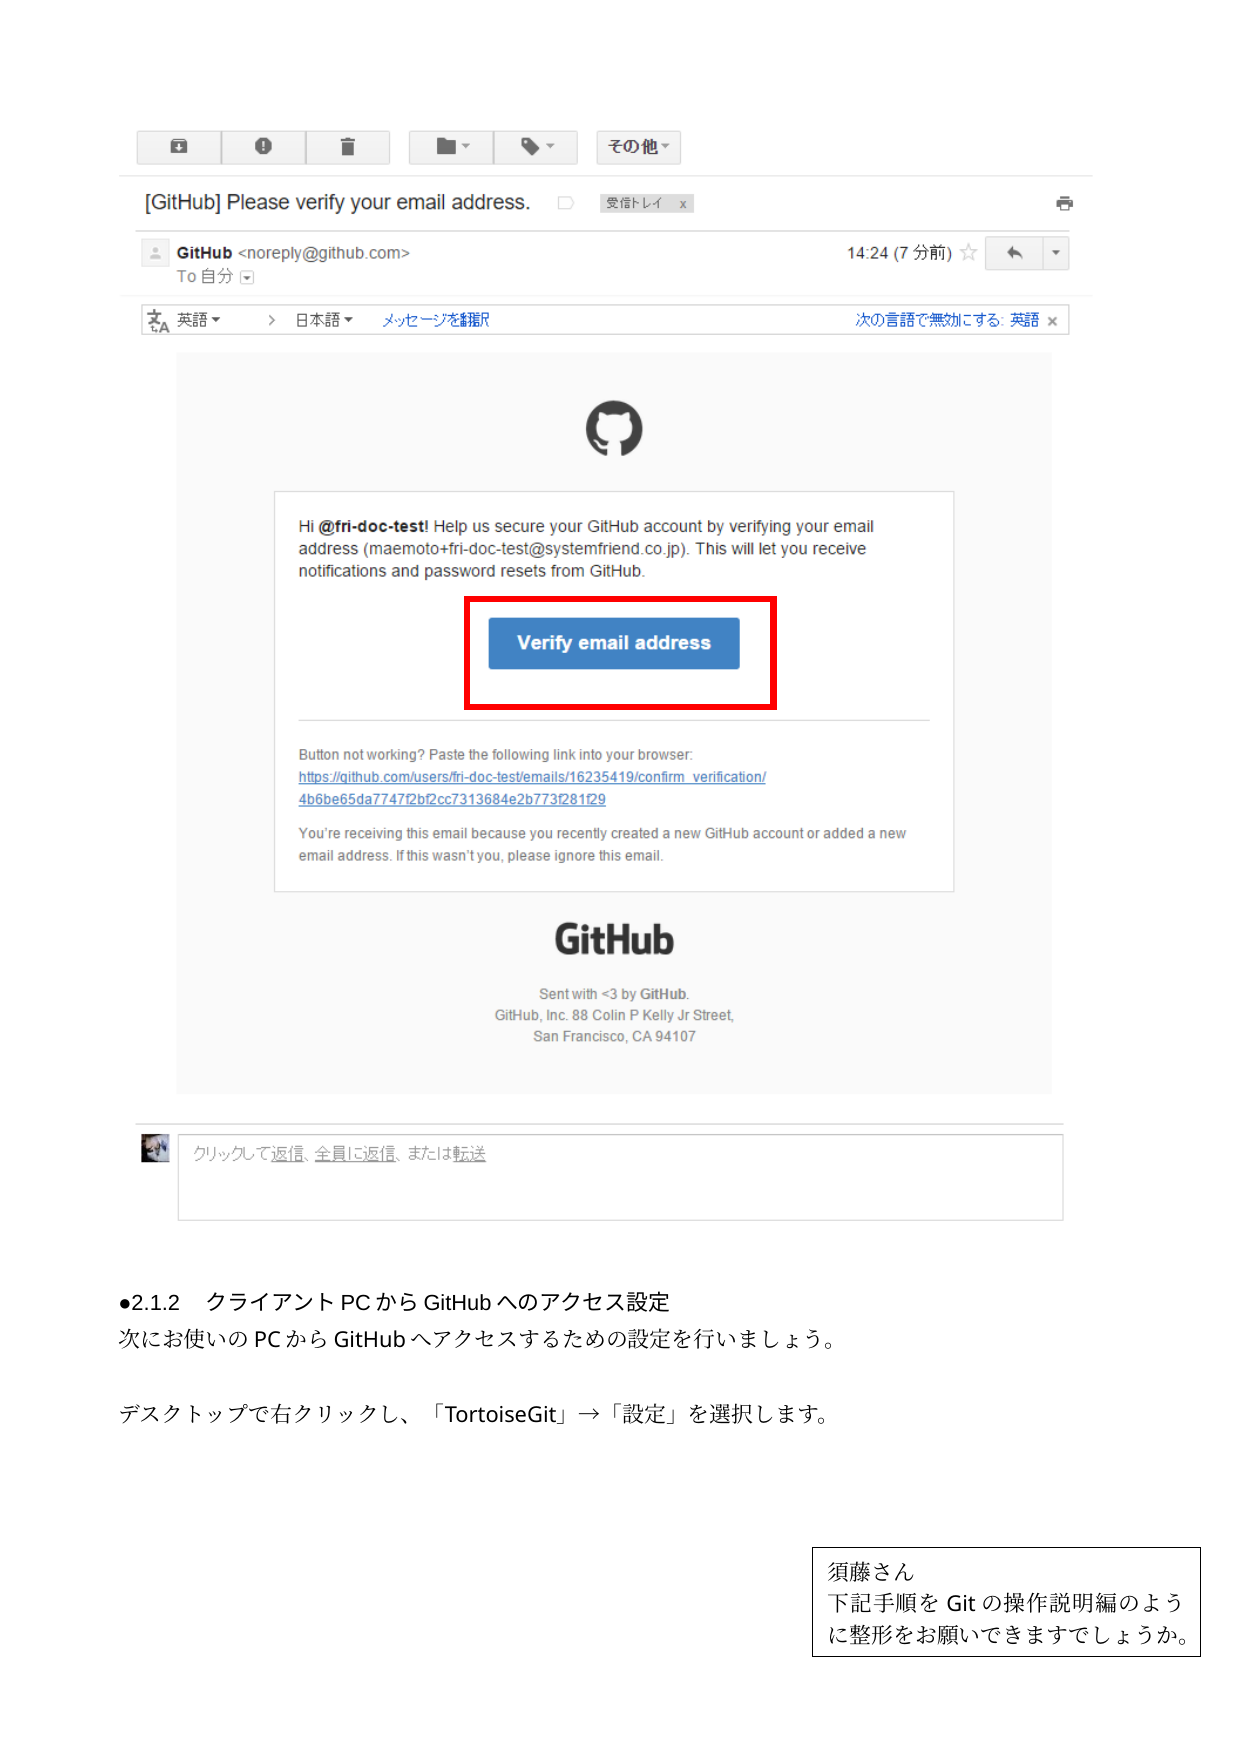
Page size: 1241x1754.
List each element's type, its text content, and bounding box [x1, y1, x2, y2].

text 次にお使いのPCからGitHubへアクセスするための設定を行いましょう。 [118, 1319, 1093, 1357]
picture [118, 119, 1093, 1255]
subtitle クライアントPCからGitHubへのアクセス設定 [118, 1282, 1093, 1319]
text デスクトップで右クリックし、「TortoiseGit」→「設定」を選択します。 [118, 1394, 1093, 1432]
